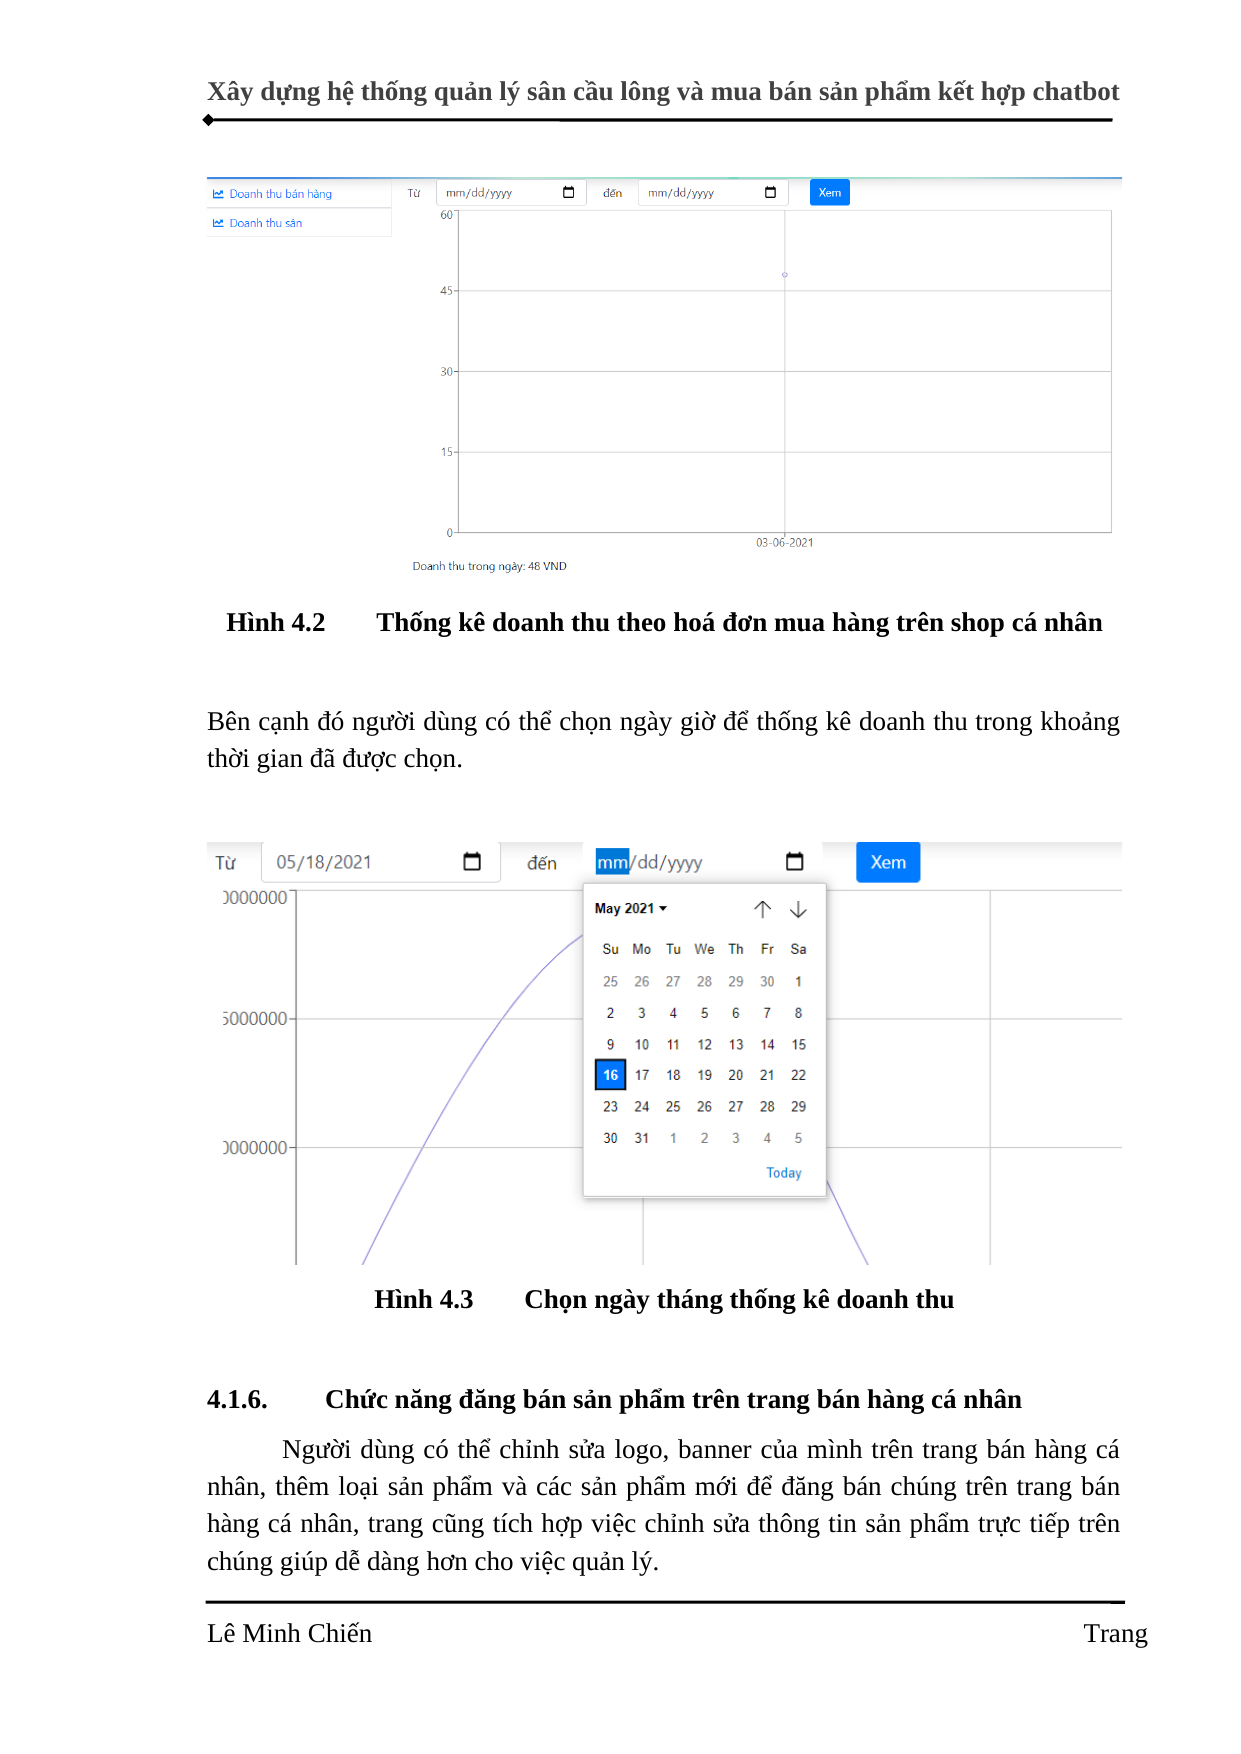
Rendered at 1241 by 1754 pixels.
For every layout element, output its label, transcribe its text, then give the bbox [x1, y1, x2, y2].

picture [206, 177, 1123, 587]
text Thống kê doanh thu theo hoá đơn mua hàng trên shop cá nhân [207, 606, 1122, 637]
text Chọn ngày tháng thống kê doanh thu [207, 1283, 1122, 1315]
picture [206, 842, 1123, 1265]
text Bên cạnh đó người dùng có thể chọn ngày giờ để thống kê doanh thu trong khoảng thời gian đã được chọn. [207, 705, 1122, 774]
text Người dùng có thể chỉnh sửa logo, banner của mình trên trang bán hàng cá nhân, thêm loại sản phẩm và các sản phẩm mới để đăng bán chúng trên trang bán hàng cá nhân, trang cũng tích hợp việc chỉnh sửa thông tin sản phẩm trực tiếp trên chúng giúp dễ dàng hơn cho việc quản lý. [207, 1433, 1122, 1576]
text Chức năng đăng bán sản phẩm trên trang bán hàng cá nhân [207, 1383, 1122, 1414]
